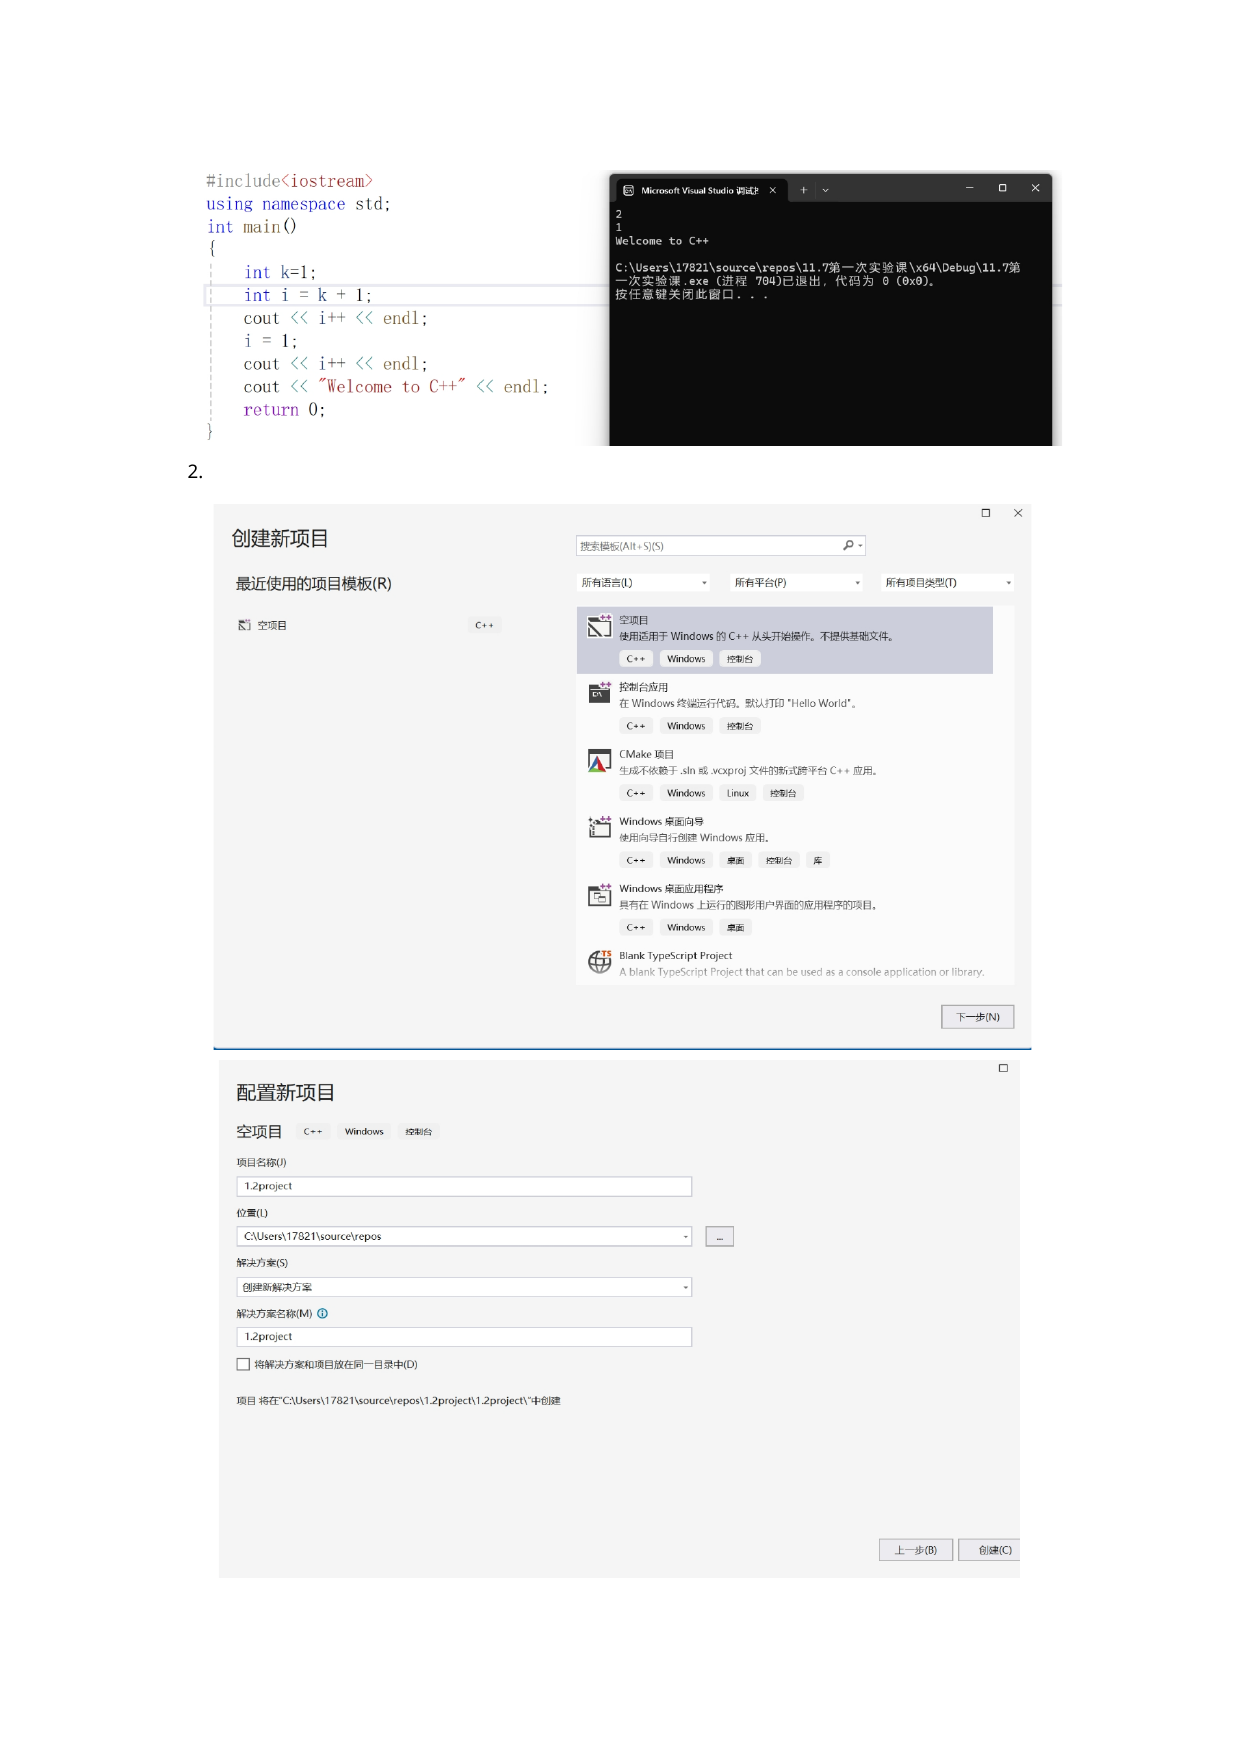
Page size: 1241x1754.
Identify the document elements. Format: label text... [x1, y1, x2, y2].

picture [196, 170, 1063, 446]
picture [218, 1060, 1020, 1578]
picture [213, 504, 1032, 1050]
